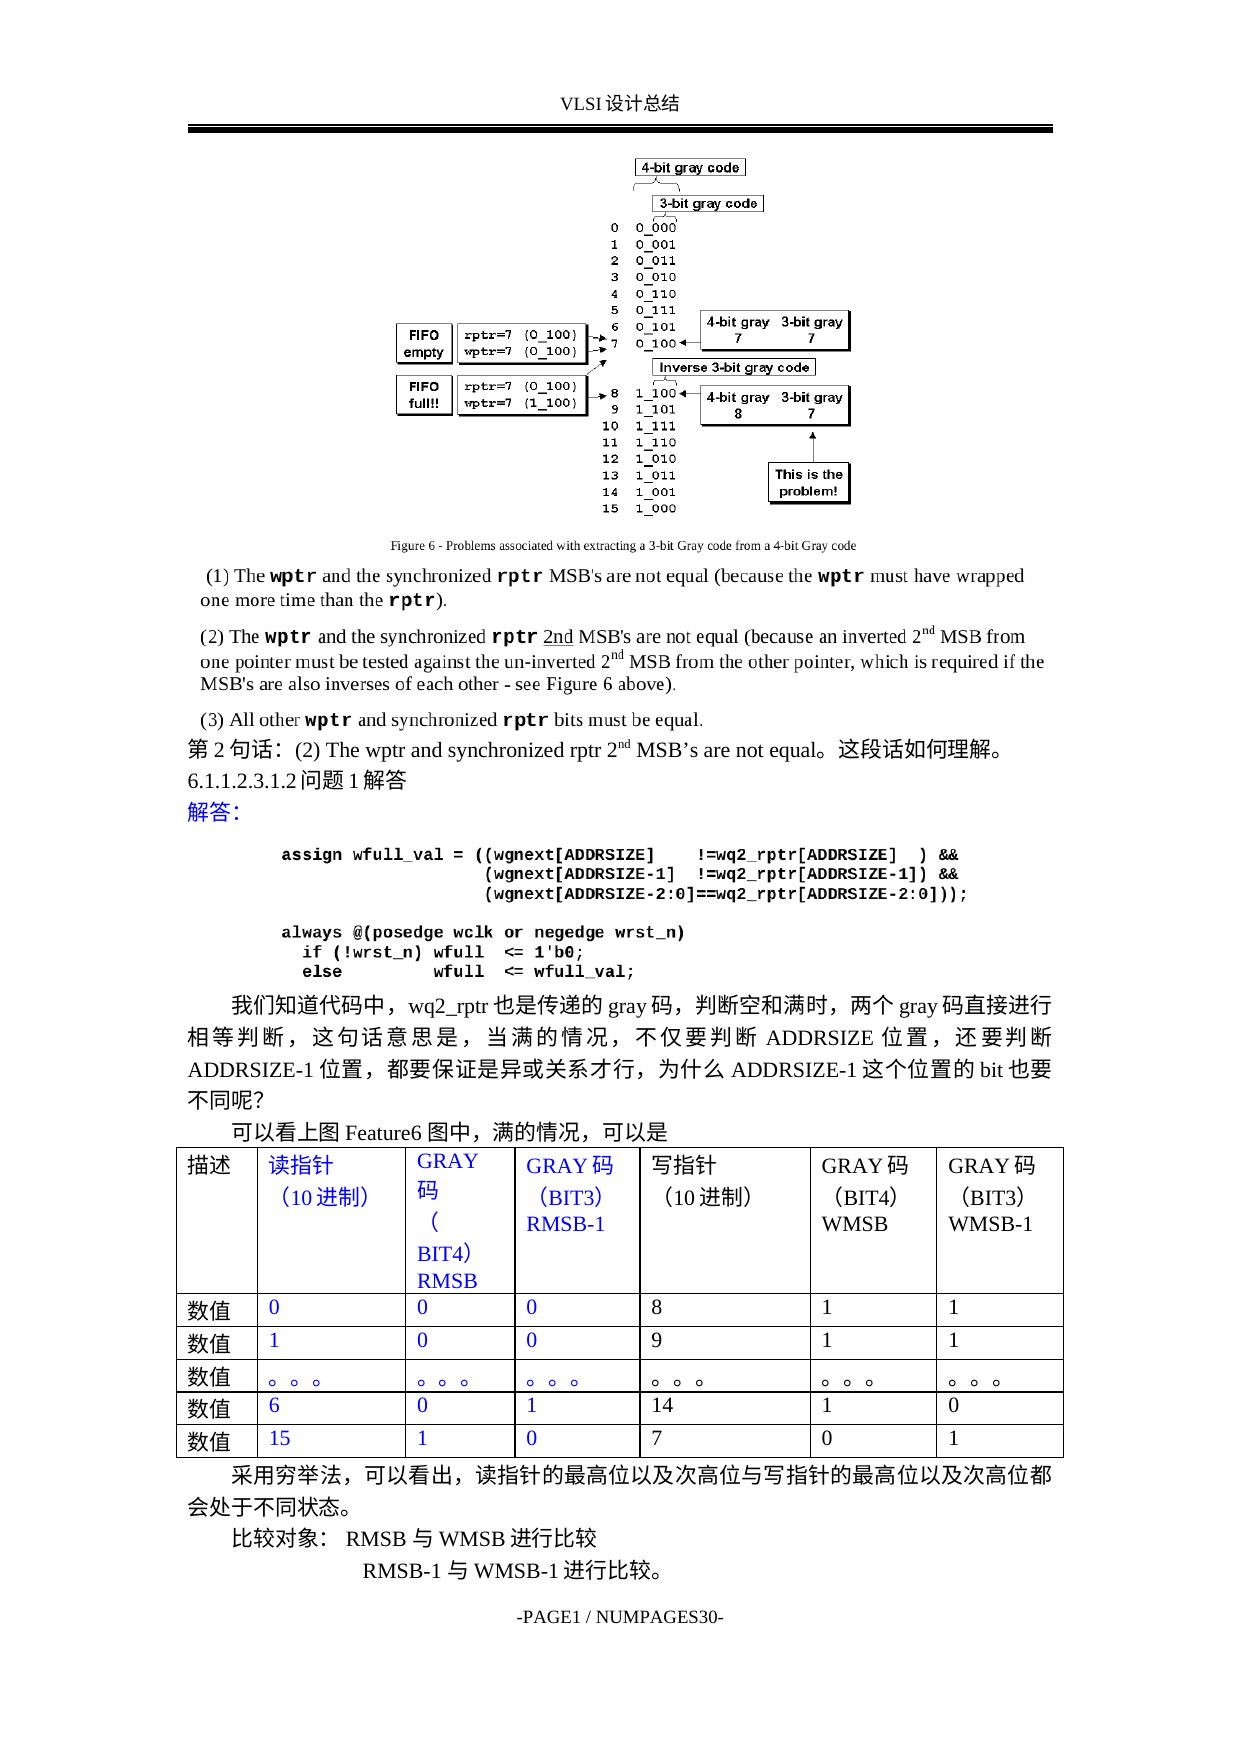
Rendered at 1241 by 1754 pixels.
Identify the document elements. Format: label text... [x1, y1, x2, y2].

table_cell 0 [516, 1327, 639, 1359]
picture [187, 150, 1053, 732]
table_cell 0 [406, 1393, 514, 1424]
table_cell 8 [641, 1294, 810, 1326]
table_cell 数值 [177, 1425, 257, 1457]
table_header 读指针 （10进制） [258, 1148, 405, 1293]
table_cell 1 [811, 1393, 936, 1424]
table_cell 0 [937, 1393, 1063, 1424]
text 可以看上图Feature6 图中，满的情况，可以是 [187, 1115, 1053, 1147]
table_cell 0 [516, 1425, 639, 1457]
table_cell 1 [258, 1327, 405, 1359]
table_header 写指针 （10进制） [641, 1148, 810, 1293]
table_cell 。。。 [811, 1360, 936, 1391]
table_cell 1 [937, 1425, 1063, 1457]
table_cell 15 [258, 1425, 405, 1457]
text 采用穷举法，可以看出，读指针的最高位以及次高位与写指针的最高位以及次高位都会处于不同状态。 [187, 1458, 1053, 1521]
table_cell 数值 [177, 1393, 257, 1424]
table_cell 1 [406, 1425, 514, 1457]
table_cell 。。。 [406, 1360, 514, 1391]
table_cell 。。。 [516, 1360, 639, 1391]
table_cell 1 [516, 1393, 639, 1424]
table_cell 数值 [177, 1327, 257, 1359]
table_cell 1 [937, 1294, 1063, 1326]
table_header GRAY码 （BIT3） WMSB-1 [937, 1148, 1063, 1293]
table_cell 0 [406, 1294, 514, 1326]
table_cell 7 [641, 1425, 810, 1457]
text 比较对象： RMSB 与 WMSB进行比较 [187, 1521, 1053, 1553]
table_cell 9 [641, 1327, 810, 1359]
table_cell 0 [811, 1425, 936, 1457]
table_cell 1 [937, 1327, 1063, 1359]
table_cell 0 [516, 1294, 639, 1326]
table_cell 1 [811, 1327, 936, 1359]
table_cell 数值 [177, 1294, 257, 1326]
text 第2句话：(2) The wptr and synchronized rptr 2nd MSB’s are not equal。这段话如何理解。 [187, 732, 1053, 763]
table_cell 1 [811, 1294, 936, 1326]
text 我们知道代码中，wq2_rptr也是传递的gray码，判断空和满时，两个gray码直接进行相等判断，这句话意思是，当满的情况，不仅要判断ADDRSIZE位置，还要判断ADDRSIZE-1位置，都要保证是异或关系才行，为什么ADDRSIZE-1这个位置的bit也要不同呢？ [187, 988, 1053, 1115]
table_cell 0 [258, 1294, 405, 1326]
table_cell 0 [406, 1327, 514, 1359]
table_cell 。。。 [937, 1360, 1063, 1391]
table_cell 。。。 [258, 1360, 405, 1391]
text RMSB-1 与 WMSB-1进行比较。 [187, 1553, 1053, 1584]
subtitle 问题1解答 [187, 763, 1053, 795]
text 解答： [187, 795, 1053, 827]
table_cell 数值 [177, 1360, 257, 1391]
table_header GRAY码 （BIT3） RMSB-1 [516, 1148, 639, 1293]
table_header 描述 [177, 1148, 257, 1293]
table_cell 6 [258, 1393, 405, 1424]
table_header GRAY码 （BIT4） RMSB [406, 1148, 514, 1293]
table_cell 。。。 [641, 1360, 810, 1391]
table_header GRAY码 （BIT4） WMSB [811, 1148, 936, 1293]
table_cell 14 [641, 1393, 810, 1424]
picture [266, 826, 974, 989]
